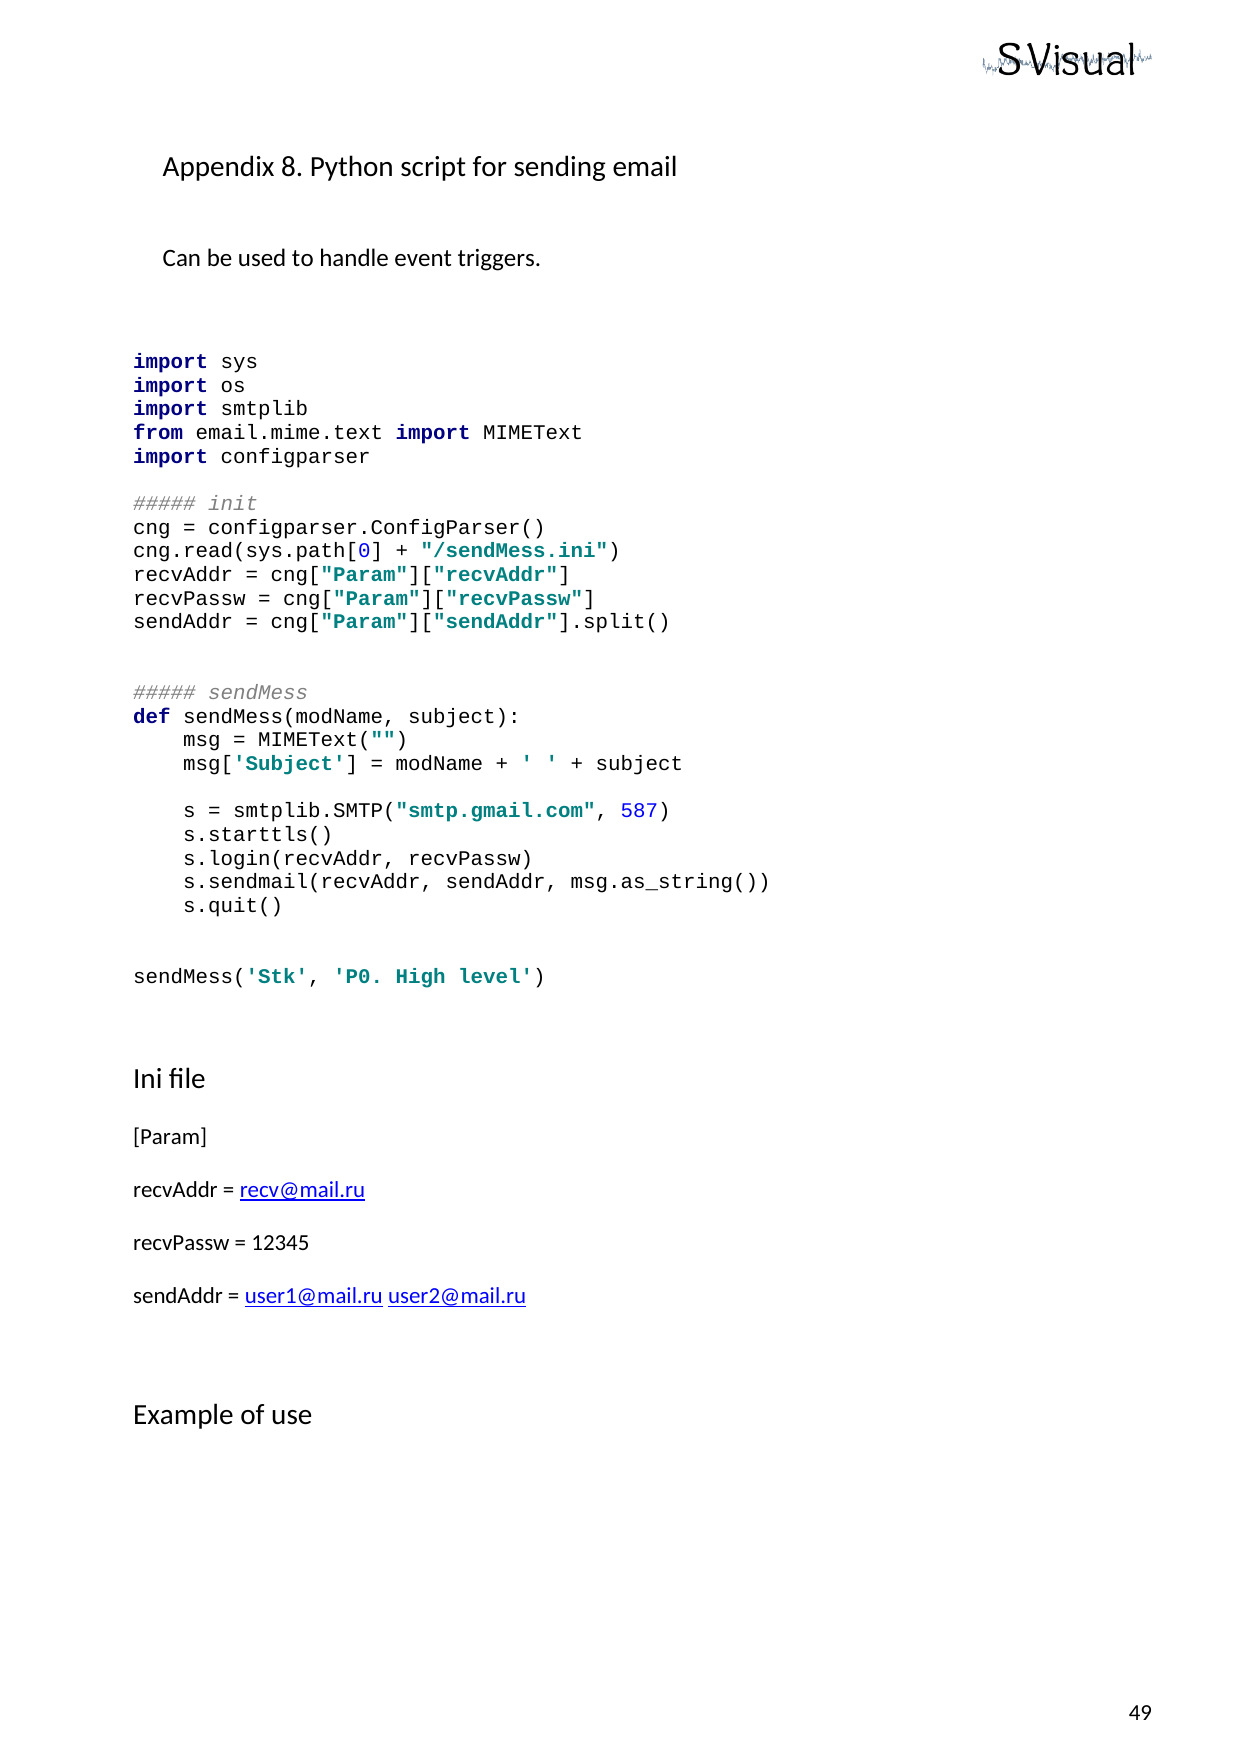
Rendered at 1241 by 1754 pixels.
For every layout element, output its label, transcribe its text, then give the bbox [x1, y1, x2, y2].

text recvAddr = cng["Param"]["recvAddr"] [133, 564, 1152, 588]
text recvPassw = cng["Param"]["recvPassw"] sendAddr = cng["Param"]["sendAddr"].split() ##### sendMess def sendMess(modName, subject): msg = MIMEText("") msg['Subject'] = modName + ' ' + subject s = smtplib.SMTP("smtp.gmail.com", 587) s.starttls() s.login(recvAddr, recvPassw) s.sendmail(recvAddr, sendAddr, msg.as_string()) s.quit() sendMess('Stk', 'P0. High level') [133, 588, 1152, 1013]
text sendAddr = user1@mail.ru user2@mail.ru [133, 1281, 1152, 1309]
text [Param] [133, 1122, 1152, 1150]
text Ini file [133, 1061, 1152, 1096]
text recvAddr = recv@mail.ru [133, 1175, 1152, 1203]
subtitle Appendix 8. Python script for sending email [133, 148, 1152, 184]
picture [982, 29, 1152, 87]
text recvPassw = 12345 [133, 1228, 1152, 1256]
text Example of use [133, 1396, 1152, 1432]
text Can be used to handle event triggers. [133, 242, 1152, 273]
text import sys import os import smtplib from email.mime.text import MIMEText import configparser ##### init cng = configparser.ConfigParser() cng.read(sys.path[0] + "/sendMess.ini") [133, 351, 1152, 564]
